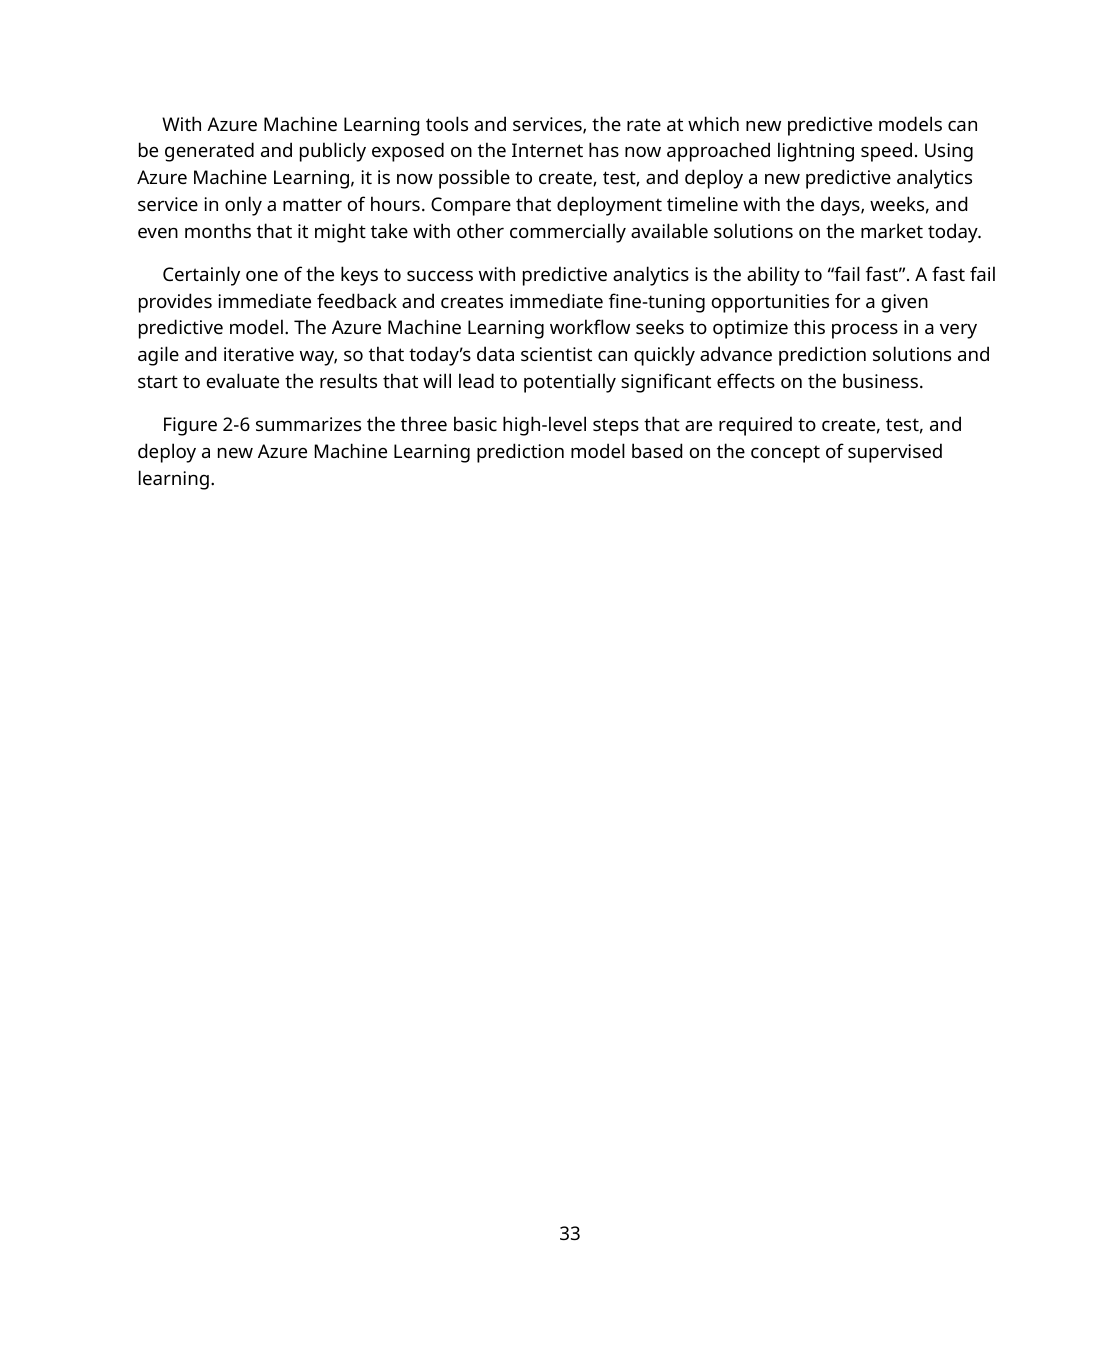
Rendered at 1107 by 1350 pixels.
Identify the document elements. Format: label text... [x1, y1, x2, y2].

text Figure 2-6 summarizes the three basic high-level steps that are required to create, test, and deploy a new Azure Machine Learning prediction model based on the concept of supervised learning. [137, 411, 1019, 490]
text Certainly one of the keys to success with predictive analytics is the ability to “fail fast”. A fast fail provides immediate feedback and creates immediate fine-tuning opportunities for a given predictive model. The Azure Machine Learning workflow seeks to optimize this process in a very agile and iterative way, so that today’s data scientist can quickly advance prediction solutions and start to evaluate the results that will lead to potentially significant effects on the business. [137, 261, 1009, 394]
text With Azure Machine Learning tools and services, the rate at which new predictive models can be generated and publicly exposed on the Internet has now approached lightning speed. Using Azure Machine Learning, it is now possible to create, test, and deploy a new predictive analytics service in only a matter of hours. Compare that deployment timeline with the days, weeks, and even months that it might take with other commercially available solutions on the market today. [137, 111, 996, 244]
